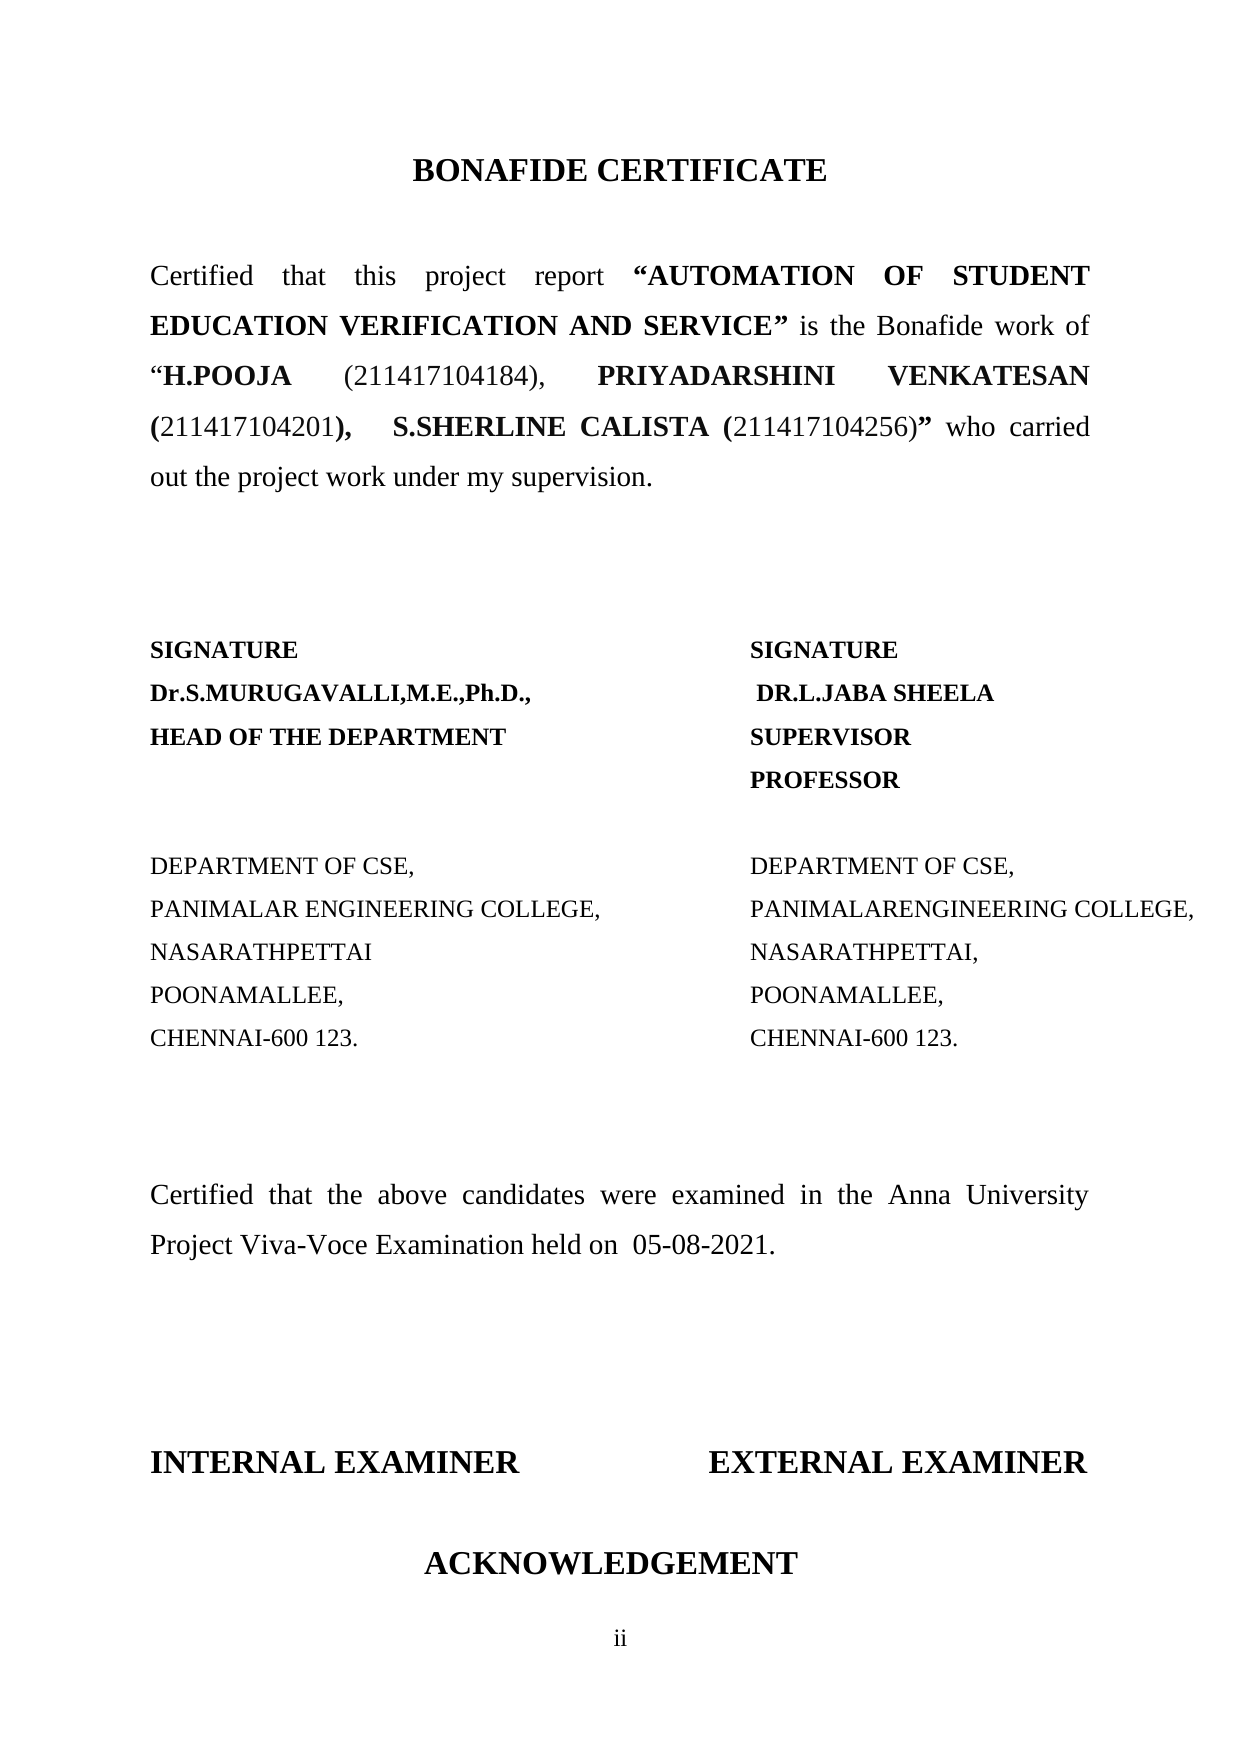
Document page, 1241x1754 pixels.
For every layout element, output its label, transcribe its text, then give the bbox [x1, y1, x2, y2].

text SIGNATURE SIGNATURE [150, 635, 1142, 664]
text CHENNAI-600 123. CHENNAI-600 123. [150, 1023, 1090, 1106]
text INTERNAL EXAMINER EXTERNAL EXAMINER [150, 1443, 1090, 1481]
text HEAD OF THE DEPARTMENT SUPERVISOR [150, 722, 1090, 750]
text NASARATHPETTAI NASARATHPETTAI, [150, 937, 1090, 966]
text DEPARTMENT OF CSE, DEPARTMENT OF CSE, [150, 851, 1090, 880]
text Dr.S.MURUGAVALLI,M.E.,Ph.D., DR.L.JABA SHEELA [150, 678, 1090, 707]
text PANIMALAR ENGINEERING COLLEGE, PANIMALARENGINEERING COLLEGE, [150, 894, 1200, 923]
text POONAMALLEE, POONAMALLEE, [150, 980, 1090, 1009]
text Certified that the above candidates were examined in the Anna University Project Viva-Voce Examination held on 05-08-2021. [150, 1177, 1090, 1261]
text BONAFIDE CERTIFICATE [150, 150, 1090, 188]
text ACKNOWLEDGEMENT [150, 1543, 1090, 1582]
text Certified that this project report “AUTOMATION OF STUDENT EDUCATION VERIFICATION AND SERVICE” is the Bonafide work of “H.POOJA (211417104184), PRIYADARSHINI VENKATESAN (211417104201), S.SHERLINE CALISTA (211417104256)” who carried out the project work under my supervision. [150, 258, 1090, 493]
text PROFESSOR [150, 765, 1090, 793]
